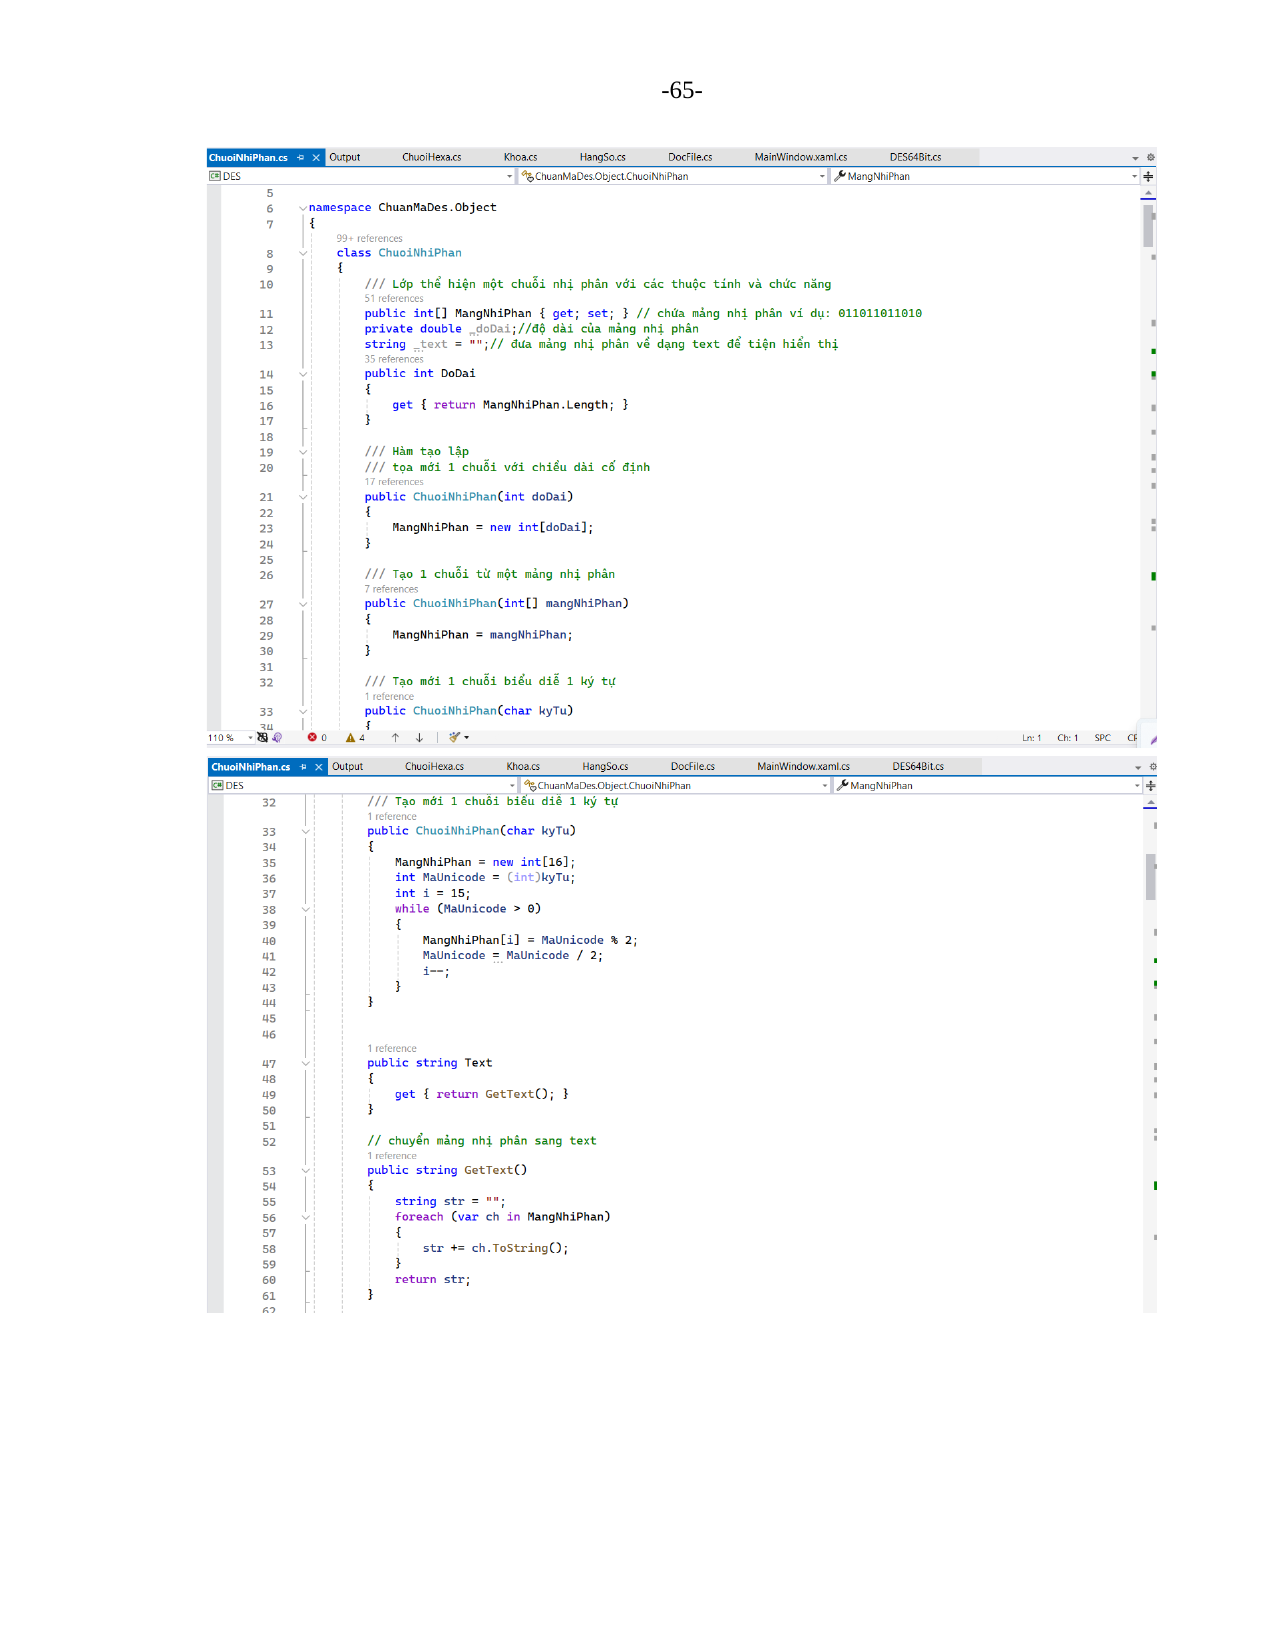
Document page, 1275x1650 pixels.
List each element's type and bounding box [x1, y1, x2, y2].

picture [206, 756, 1157, 1313]
picture [206, 147, 1157, 748]
